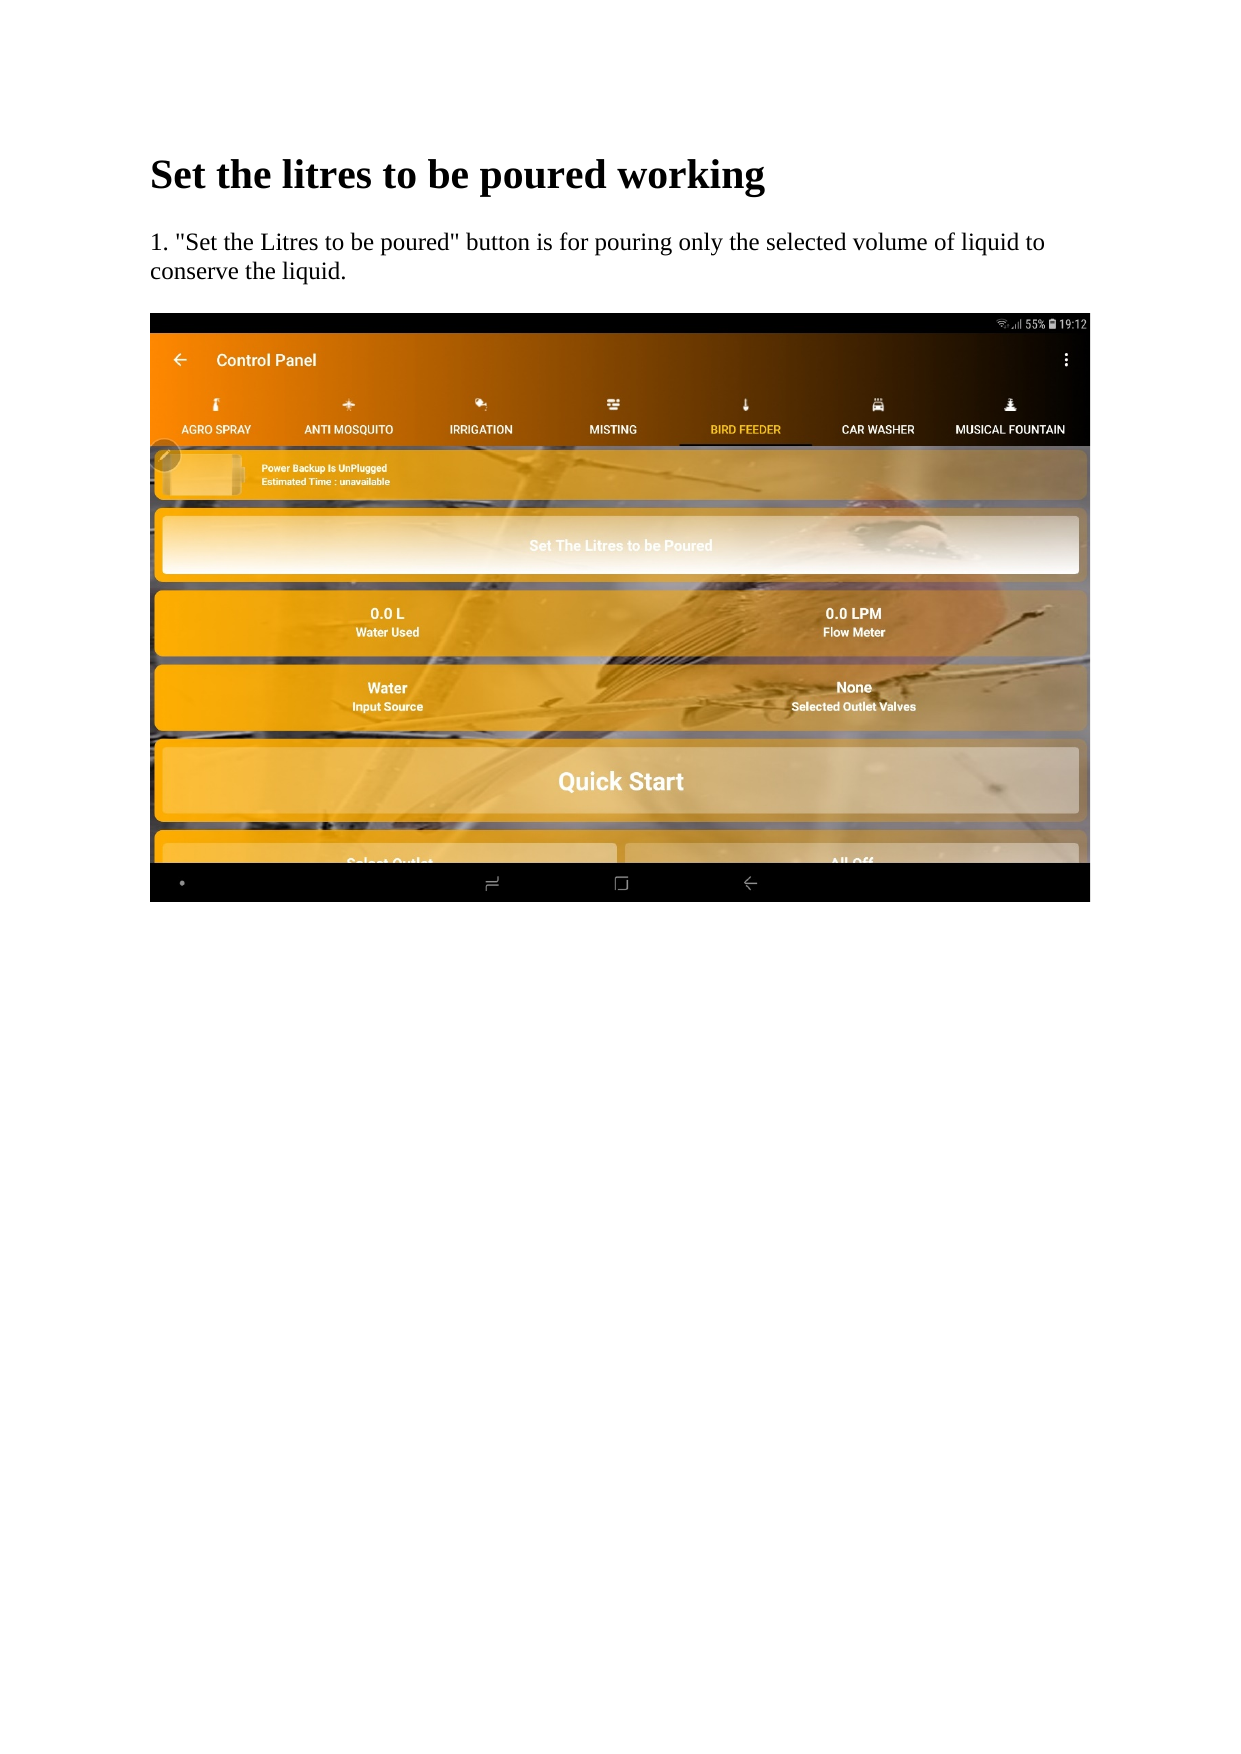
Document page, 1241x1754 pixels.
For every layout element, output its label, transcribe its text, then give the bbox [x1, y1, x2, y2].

text Set the litres to be poured working [150, 150, 1090, 198]
picture [150, 313, 1091, 902]
text 1. "Set the Litres to be poured" button is for pouring only the selected volume of liquid to conserve the liquid. [150, 227, 1090, 284]
